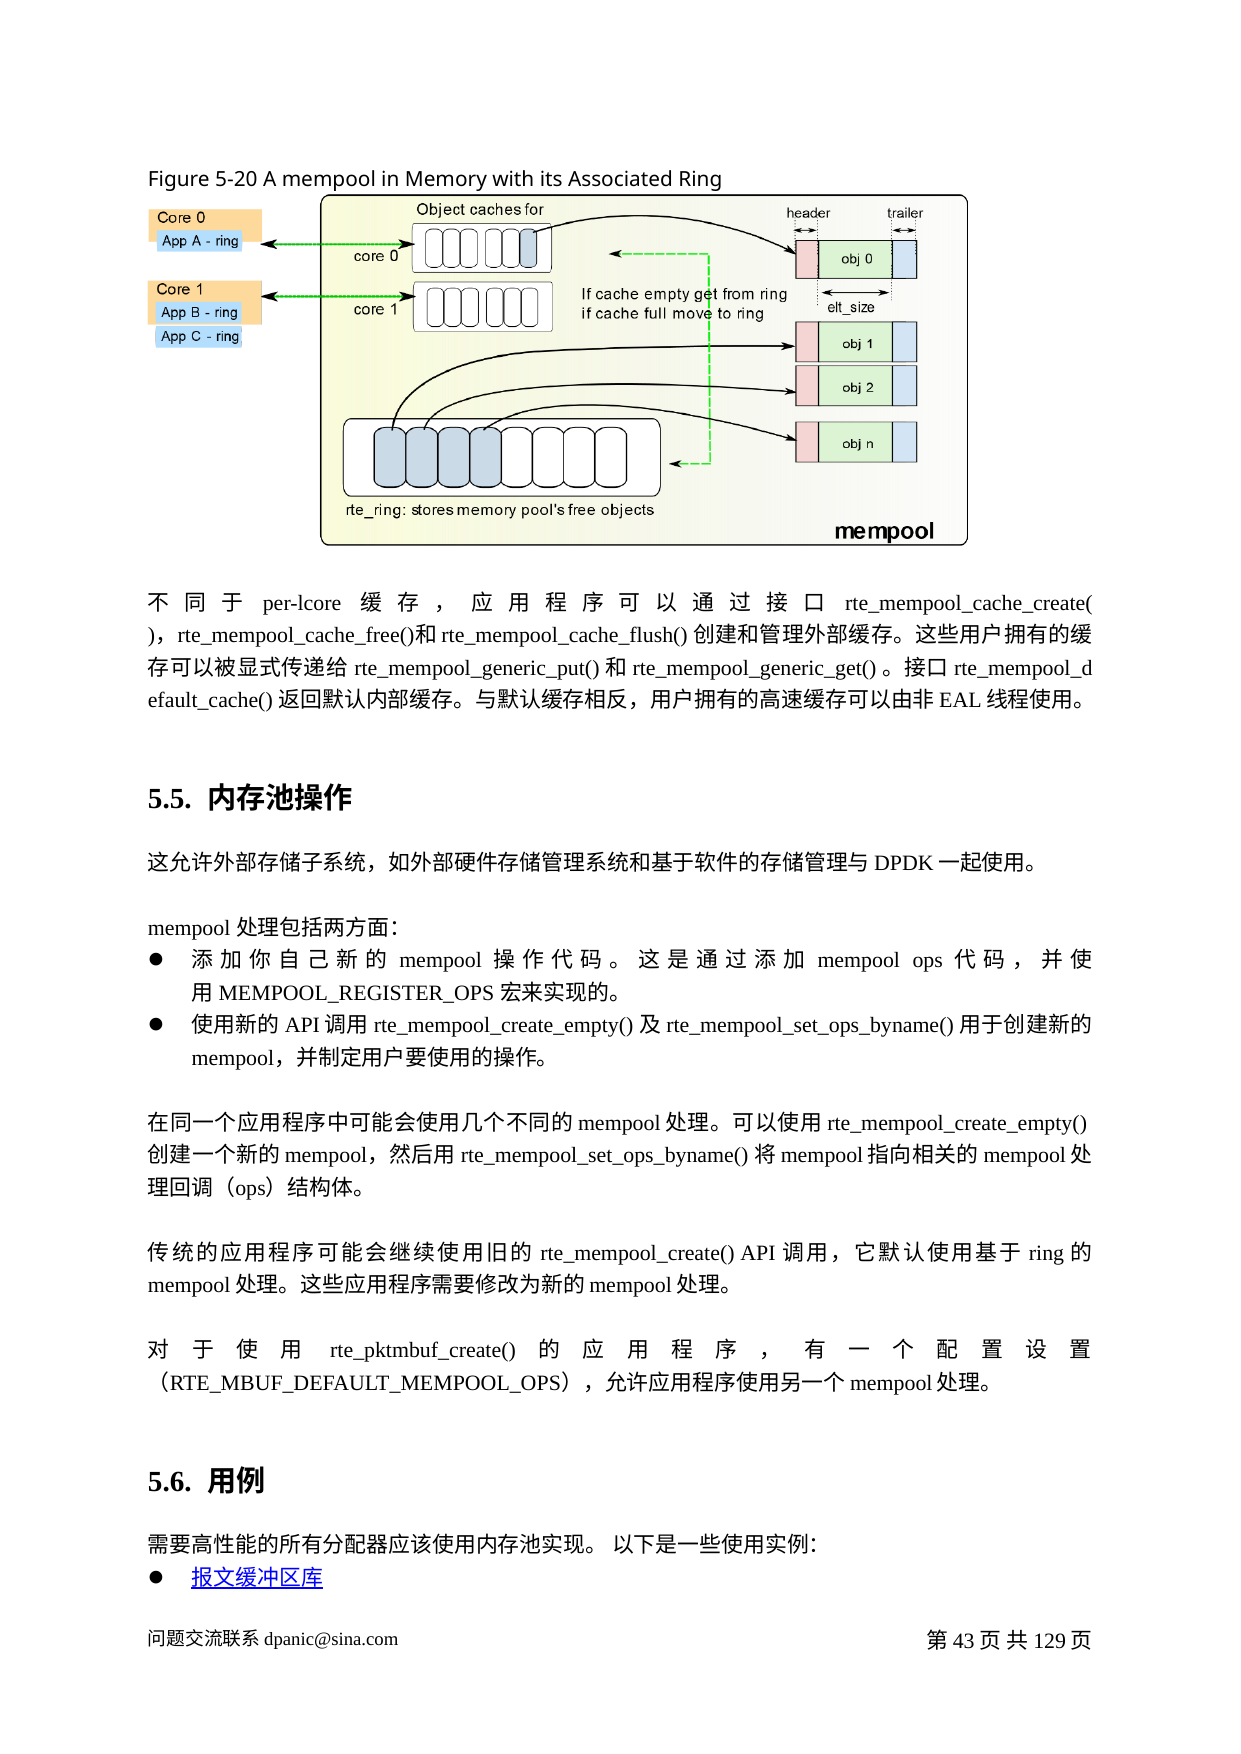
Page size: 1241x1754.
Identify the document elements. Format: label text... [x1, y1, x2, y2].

text 这允许外部存储子系统，如外部硬件存储管理系统和基于软件的存储管理与DPDK一起使用。 [148, 844, 1092, 877]
subtitle 内存池操作 [148, 763, 1092, 828]
text 在同一个应用程序中可能会使用几个不同的mempool处理。可以使用 rte_mempool_create_empty() 创建一个新的mempool，然后用 rte_mempool_set_ops_byname() 将mempool指向相关的 mempool处理回调（ops）结构体。 [148, 1104, 1092, 1202]
picture [147, 194, 968, 546]
text 需要高性能的所有分配器应该使用内存池实现。 以下是一些使用实例： [148, 1527, 1092, 1559]
text 不同于per-lcore缓存，应用程序可以通过接口 rte_mempool_cache_create()，rte_mempool_cache_free()和rte_mempool_cache_flush() 创建和管理外部缓存。这些用户拥有的缓存可以被显式传递给 rte_mempool_generic_put() 和 rte_mempool_generic_get() 。接口 rte_mempool_default_cache() 返回默认内部缓存。与默认缓存相反，用户拥有的高速缓存可以由非EAL线程使用。 [148, 584, 1092, 714]
text mempool 处理包括两方面： [148, 909, 1092, 942]
list 报文缓冲区库 [148, 1559, 1092, 1592]
list 使用新的API调用 rte_mempool_create_empty() 及 rte_mempool_set_ops_byname() 用于创建新的mempool，并制定用户要使用的操作。 [148, 1007, 1092, 1072]
text 对于使用 rte_pktmbuf_create()的应用程序，有一个配置设置（RTE_MBUF_DEFAULT_MEMPOOL_OPS），允许应用程序使用另一个mempool处理。 [148, 1332, 1092, 1397]
list 添加你自己新的mempool操作代码。这是通过添加mempool ops代码，并使用 MEMPOOL_REGISTER_OPS 宏来实现的。 [148, 942, 1092, 1007]
subtitle 用例 [148, 1446, 1092, 1511]
text 传统的应用程序可能会继续使用旧的 rte_mempool_create() API调用，它默认使用基于ring的mempool处理。这些应用程序需要修改为新的mempool处理。 [148, 1234, 1092, 1299]
